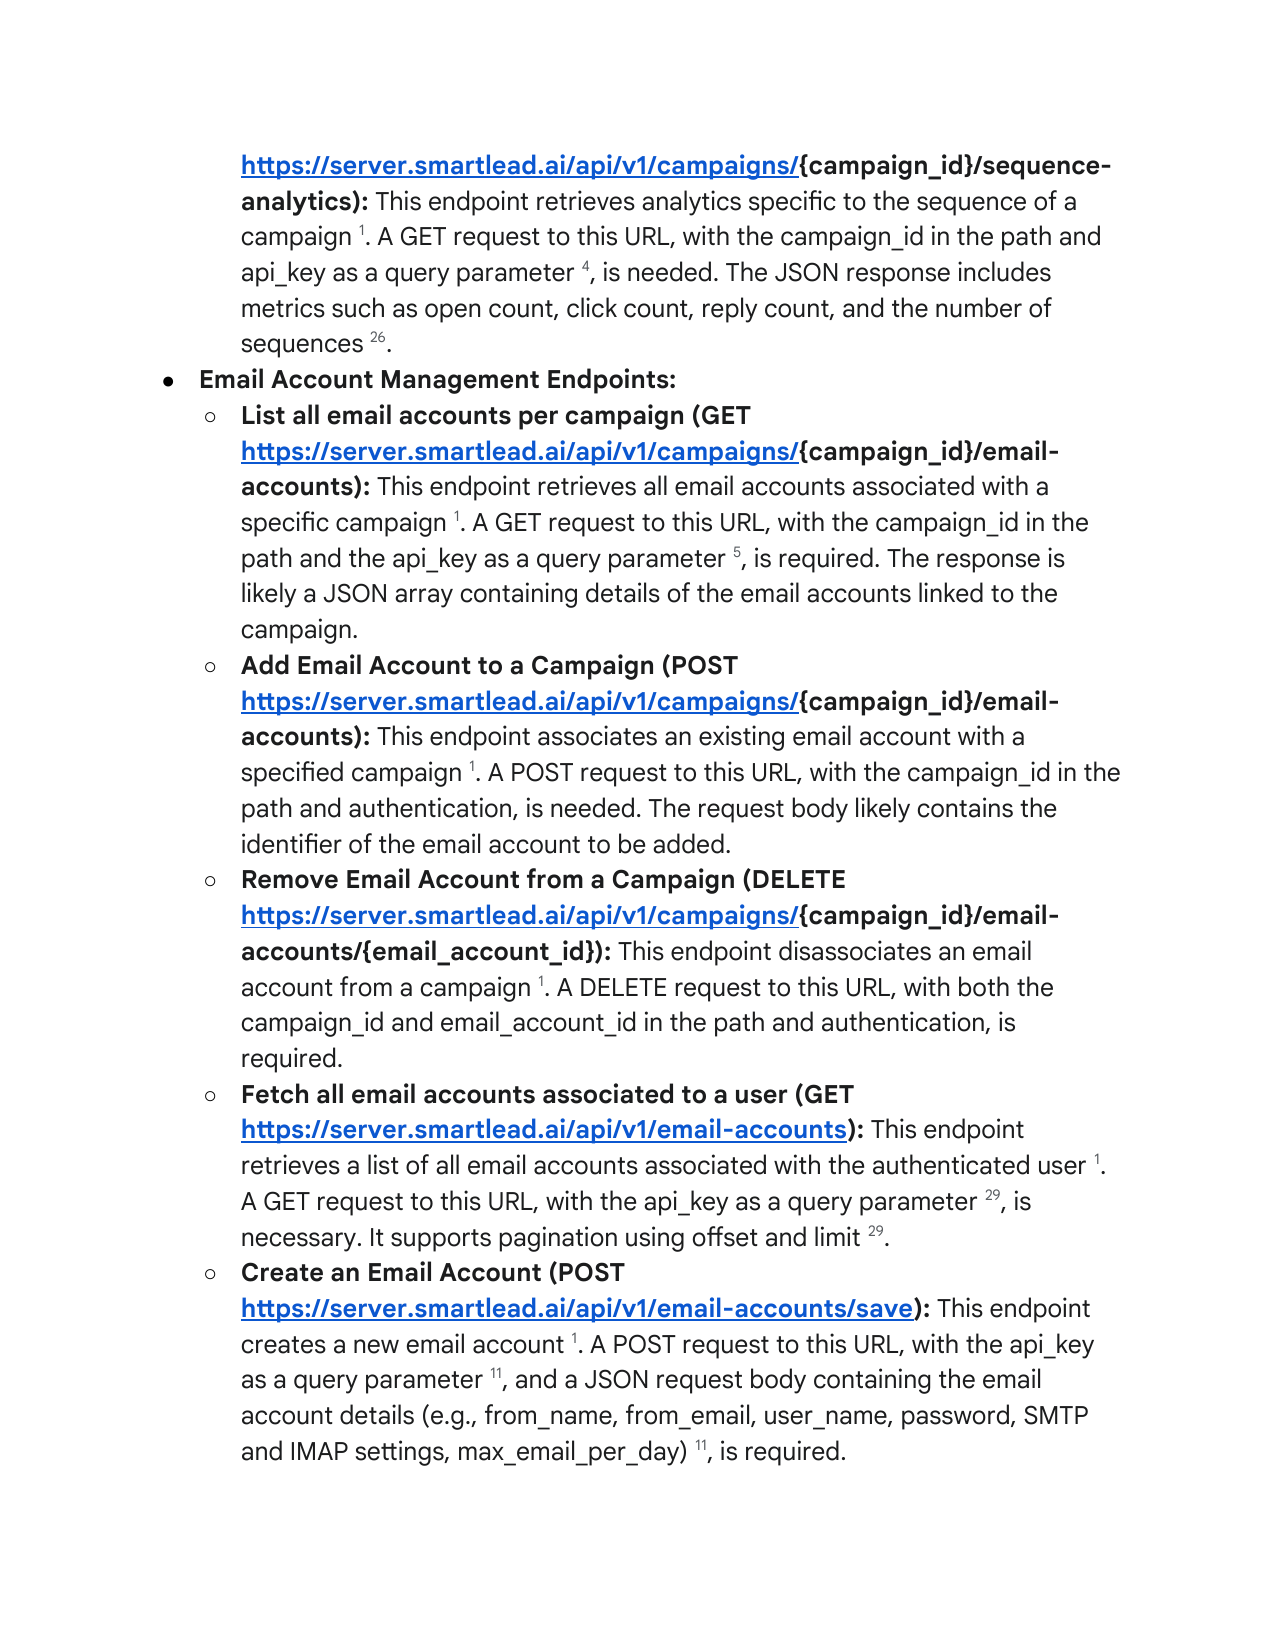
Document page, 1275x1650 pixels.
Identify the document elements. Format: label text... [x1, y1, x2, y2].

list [203, 150, 1125, 360]
list Remove Email Account from a Campaign (DELETE https://server.smartlead.ai/api/v1/campaigns/{campaign_id}/email-accounts/{email_account_id}): This endpoint disassociates an email account from a campaign 1. A DELETE request to this URL, with both the campaign_id and email_account_id in the path and authentication, is required. [203, 864, 1125, 1074]
list Fetch all email accounts associated to a user (GET https://server.smartlead.ai/api/v1/email-accounts): This endpoint retrieves a list of all email accounts associated with the authenticated user 1. A GET request to this URL, with the api_key as a query parameter 29, is necessary. It supports pagination using offset and limit 29. [203, 1079, 1125, 1253]
list Add Email Account to a Campaign (POST https://server.smartlead.ai/api/v1/campaigns/{campaign_id}/email-accounts): This endpoint associates an existing email account with a specified campaign 1. A POST request to this URL, with the campaign_id in the path and authentication, is needed. The request body likely contains the identifier of the email account to be added. [203, 650, 1125, 860]
list Email Account Management Endpoints: [161, 364, 1125, 396]
list Create an Email Account (POST https://server.smartlead.ai/api/v1/email-accounts/save): This endpoint creates a new email account 1. A POST request to this URL, with the api_key as a query parameter 11, and a JSON request body containing the email account details (e.g., from_name, from_email, user_name, password, SMTP and IMAP settings, max_email_per_day) 11, is required. [203, 1258, 1125, 1468]
list List all email accounts per campaign (GET https://server.smartlead.ai/api/v1/campaigns/{campaign_id}/email-accounts): This endpoint retrieves all email accounts associated with a specific campaign 1. A GET request to this URL, with the campaign_id in the path and the api_key as a query parameter 5, is required. The response is likely a JSON array containing details of the email accounts linked to the campaign. [203, 400, 1125, 646]
